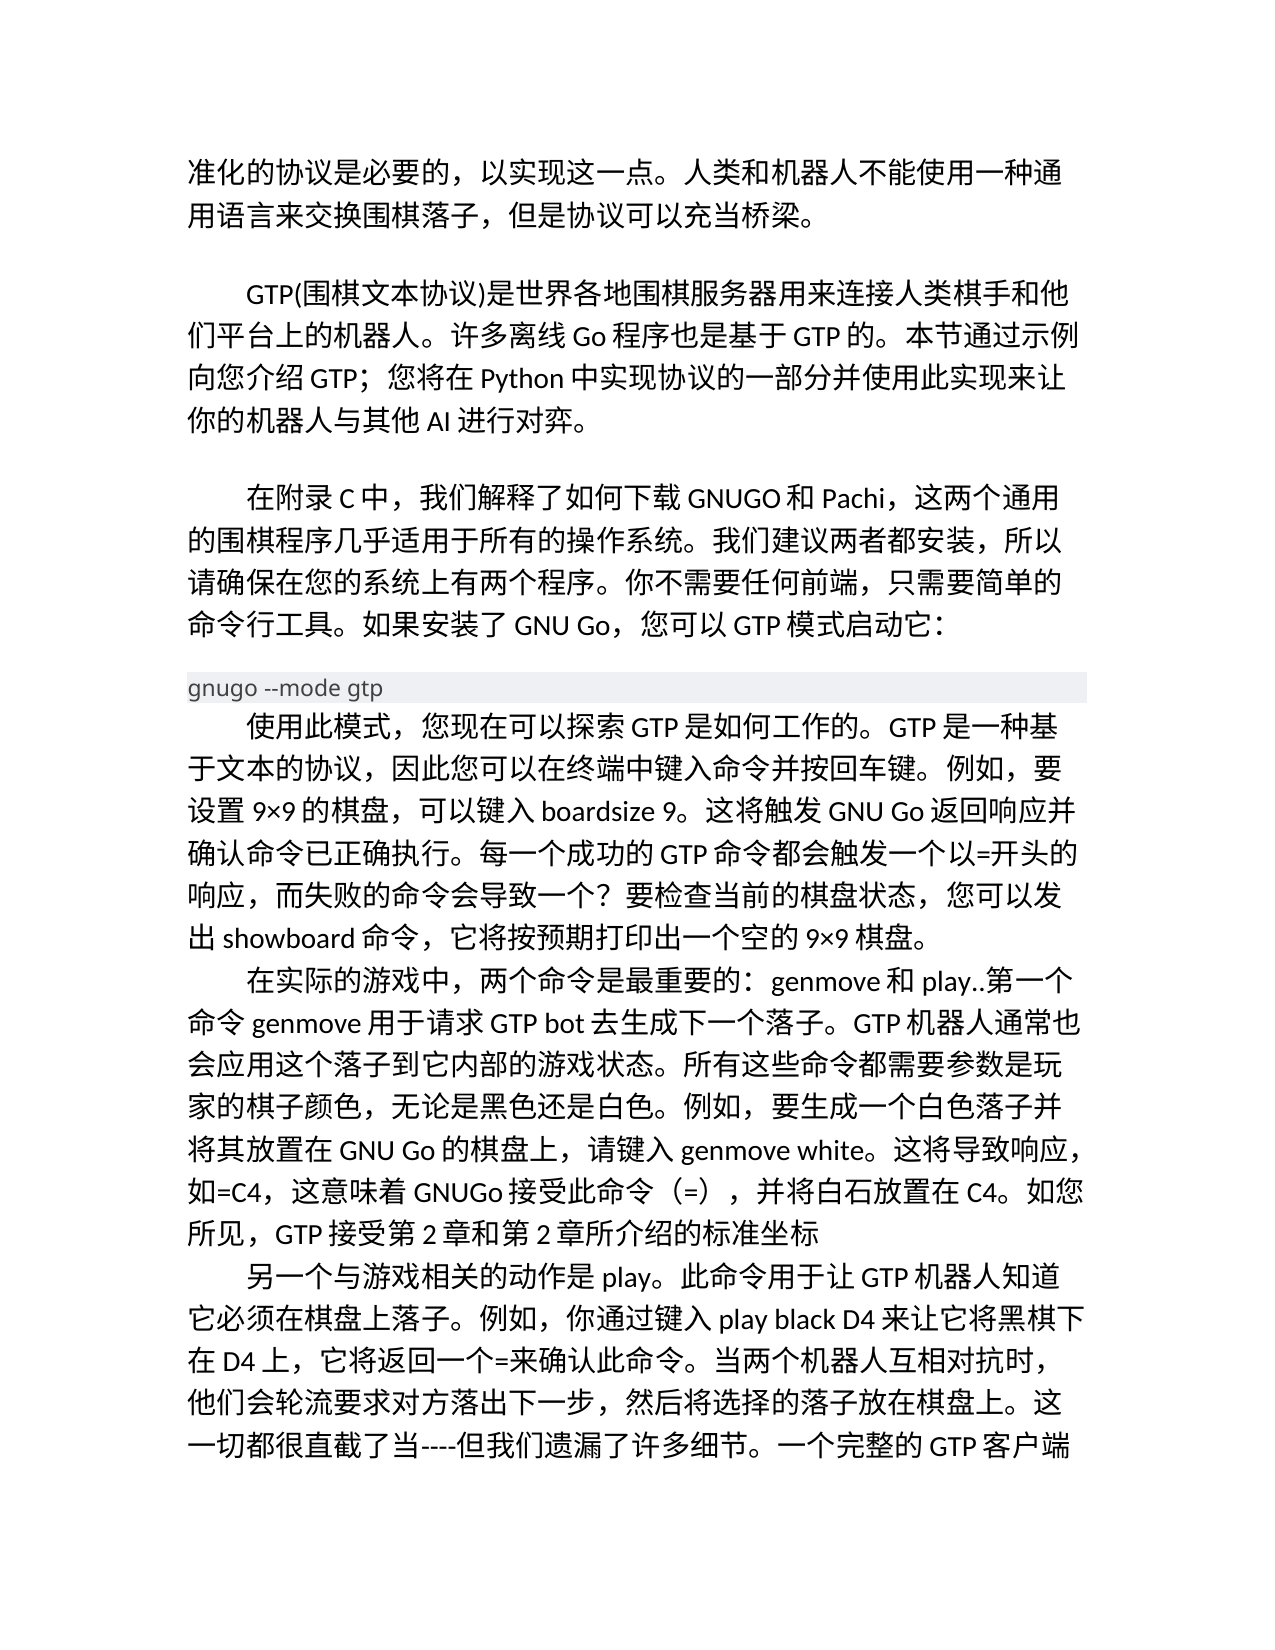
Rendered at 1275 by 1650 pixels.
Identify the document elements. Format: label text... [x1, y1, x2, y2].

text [187, 1253, 1087, 1465]
text 使用此模式，您现在可以探索GTP是如何工作的。GTP是一种基于文本的协议，因此您可以在终端中键入命令并按回车键。例如，要设置9×9的棋盘，可以键入boardsize 9。这将触发GNU Go返回响应并确认命令已正确执行。每一个成功的GTP命令都会触发一个以=开头的响应，而失败的命令会导致一个？要检查当前的棋盘状态，您可以发出showboard命令，它将按预期打印出一个空的9×9棋盘。 [187, 703, 1087, 957]
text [187, 150, 1087, 234]
text 在附录C中，我们解释了如何下载GNUGO和Pachi，这两个通用的围棋程序几乎适用于所有的操作系统。我们建议两者都安装，所以请确保在您的系统上有两个程序。你不需要任何前端，只需要简单的命令行工具。如果安装了GNU Go，您可以GTP模式启动它： [187, 475, 1087, 644]
text 在实际的游戏中，两个命令是最重要的：genmove和play..第一个命令genmove用于请求GTP bot去生成下一个落子。GTP机器人通常也会应用这个落子到它内部的游戏状态。所有这些命令都需要参数是玩家的棋子颜色，无论是黑色还是白色。例如，要生成一个白色落子并将其放置在GNU Go的棋盘上，请键入genmove white。这将导致响应，如=C4，这意味着GNUGo接受此命令（=），并将白石放置在C4。如您所见，GTP接受第2章和第2章所介绍的标准坐标 [187, 957, 1087, 1253]
text gnugo --mode gtp [187, 672, 1087, 703]
text GTP(围棋文本协议)是世界各地围棋服务器用来连接人类棋手和他们平台上的机器人。许多离线Go程序也是基于GTP的。本节通过示例向您介绍GTP；您将在Python中实现协议的一部分并使用此实现来让你的机器人与其他AI进行对弈。 [187, 270, 1087, 439]
